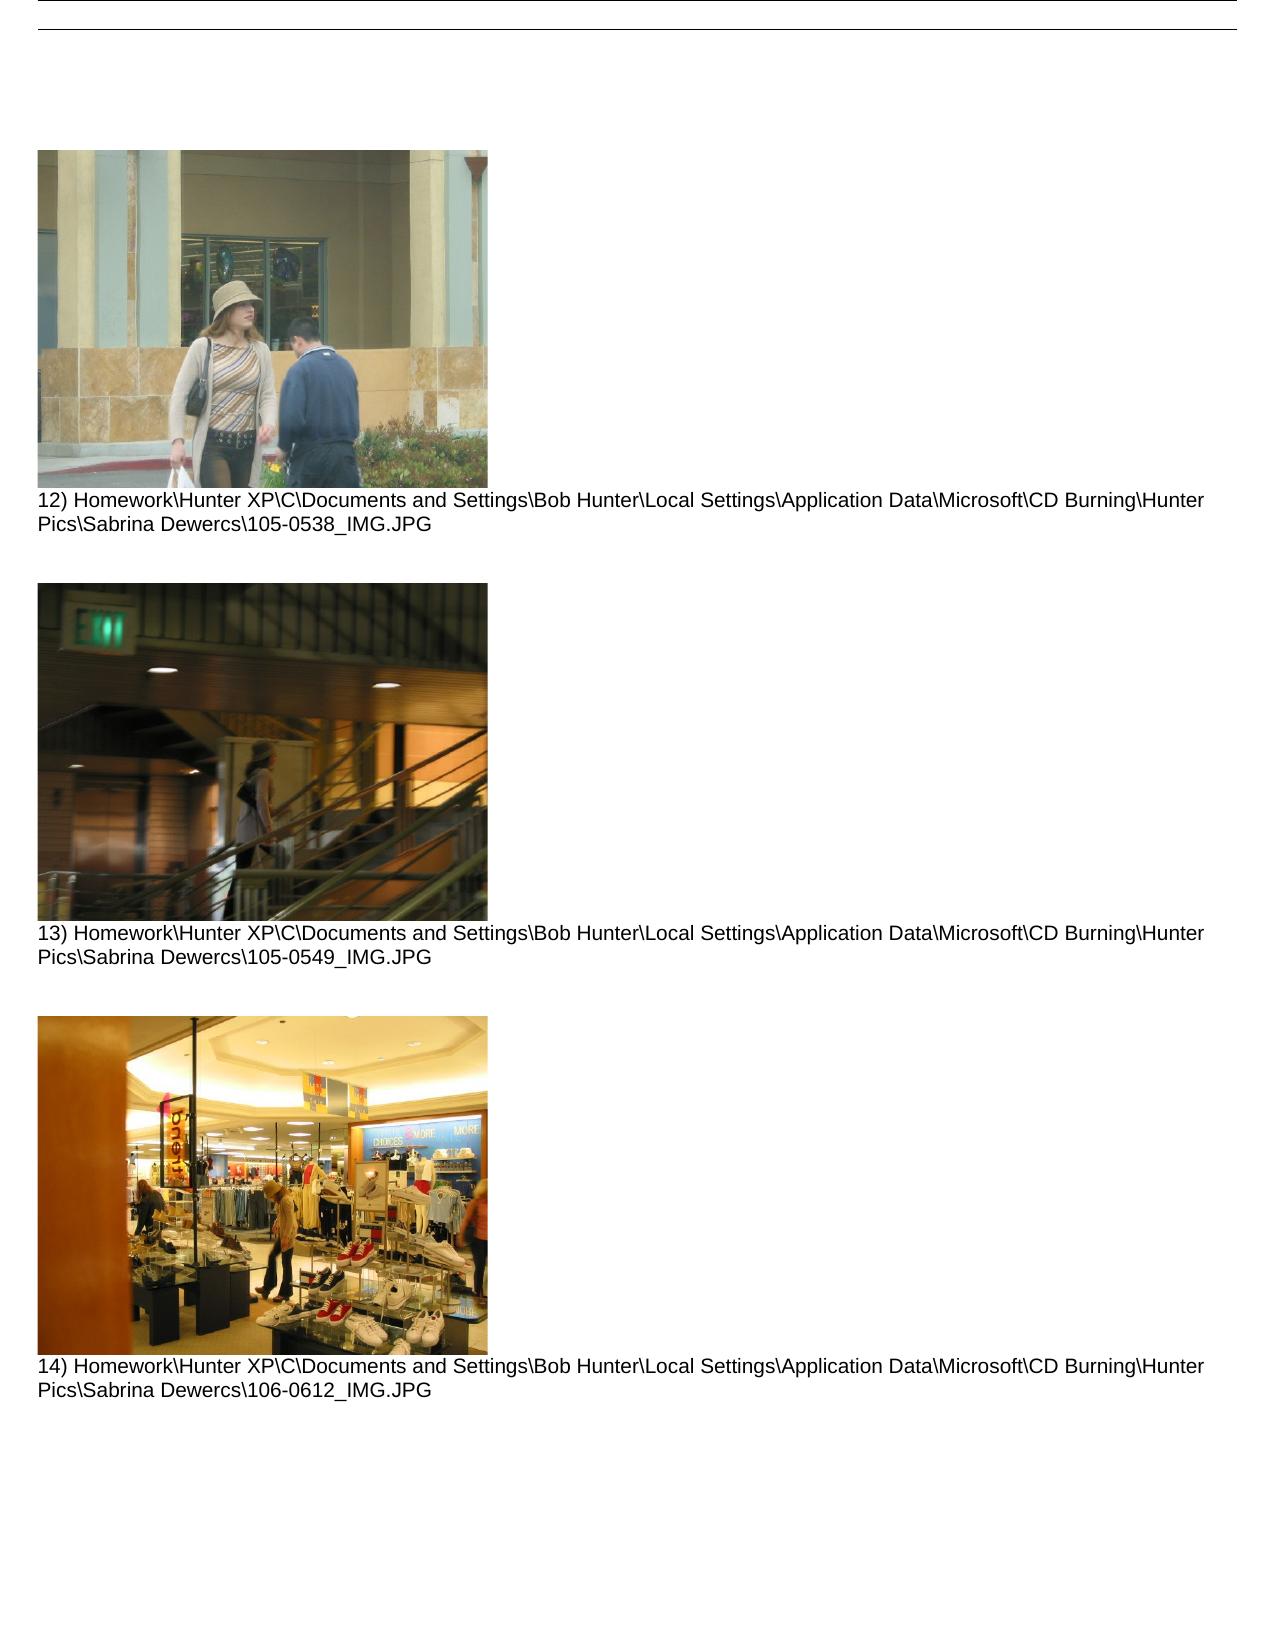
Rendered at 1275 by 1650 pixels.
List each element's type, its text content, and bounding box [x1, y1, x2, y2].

picture [37, 583, 488, 921]
text 12) Homework\Hunter XP\C\Documents and Settings\Bob Hunter\Local Settings\Application Data\Microsoft\CD Burning\Hunter Pics\Sabrina Dewercs\105-0538_IMG.JPG [37, 487, 1237, 535]
text 14) Homework\Hunter XP\C\Documents and Settings\Bob Hunter\Local Settings\Application Data\Microsoft\CD Burning\Hunter Pics\Sabrina Dewercs\106-0612_IMG.JPG [37, 1354, 1237, 1402]
picture [37, 1016, 488, 1355]
picture [37, 150, 488, 488]
text 13) Homework\Hunter XP\C\Documents and Settings\Bob Hunter\Local Settings\Application Data\Microsoft\CD Burning\Hunter Pics\Sabrina Dewercs\105-0549_IMG.JPG [37, 921, 1237, 969]
